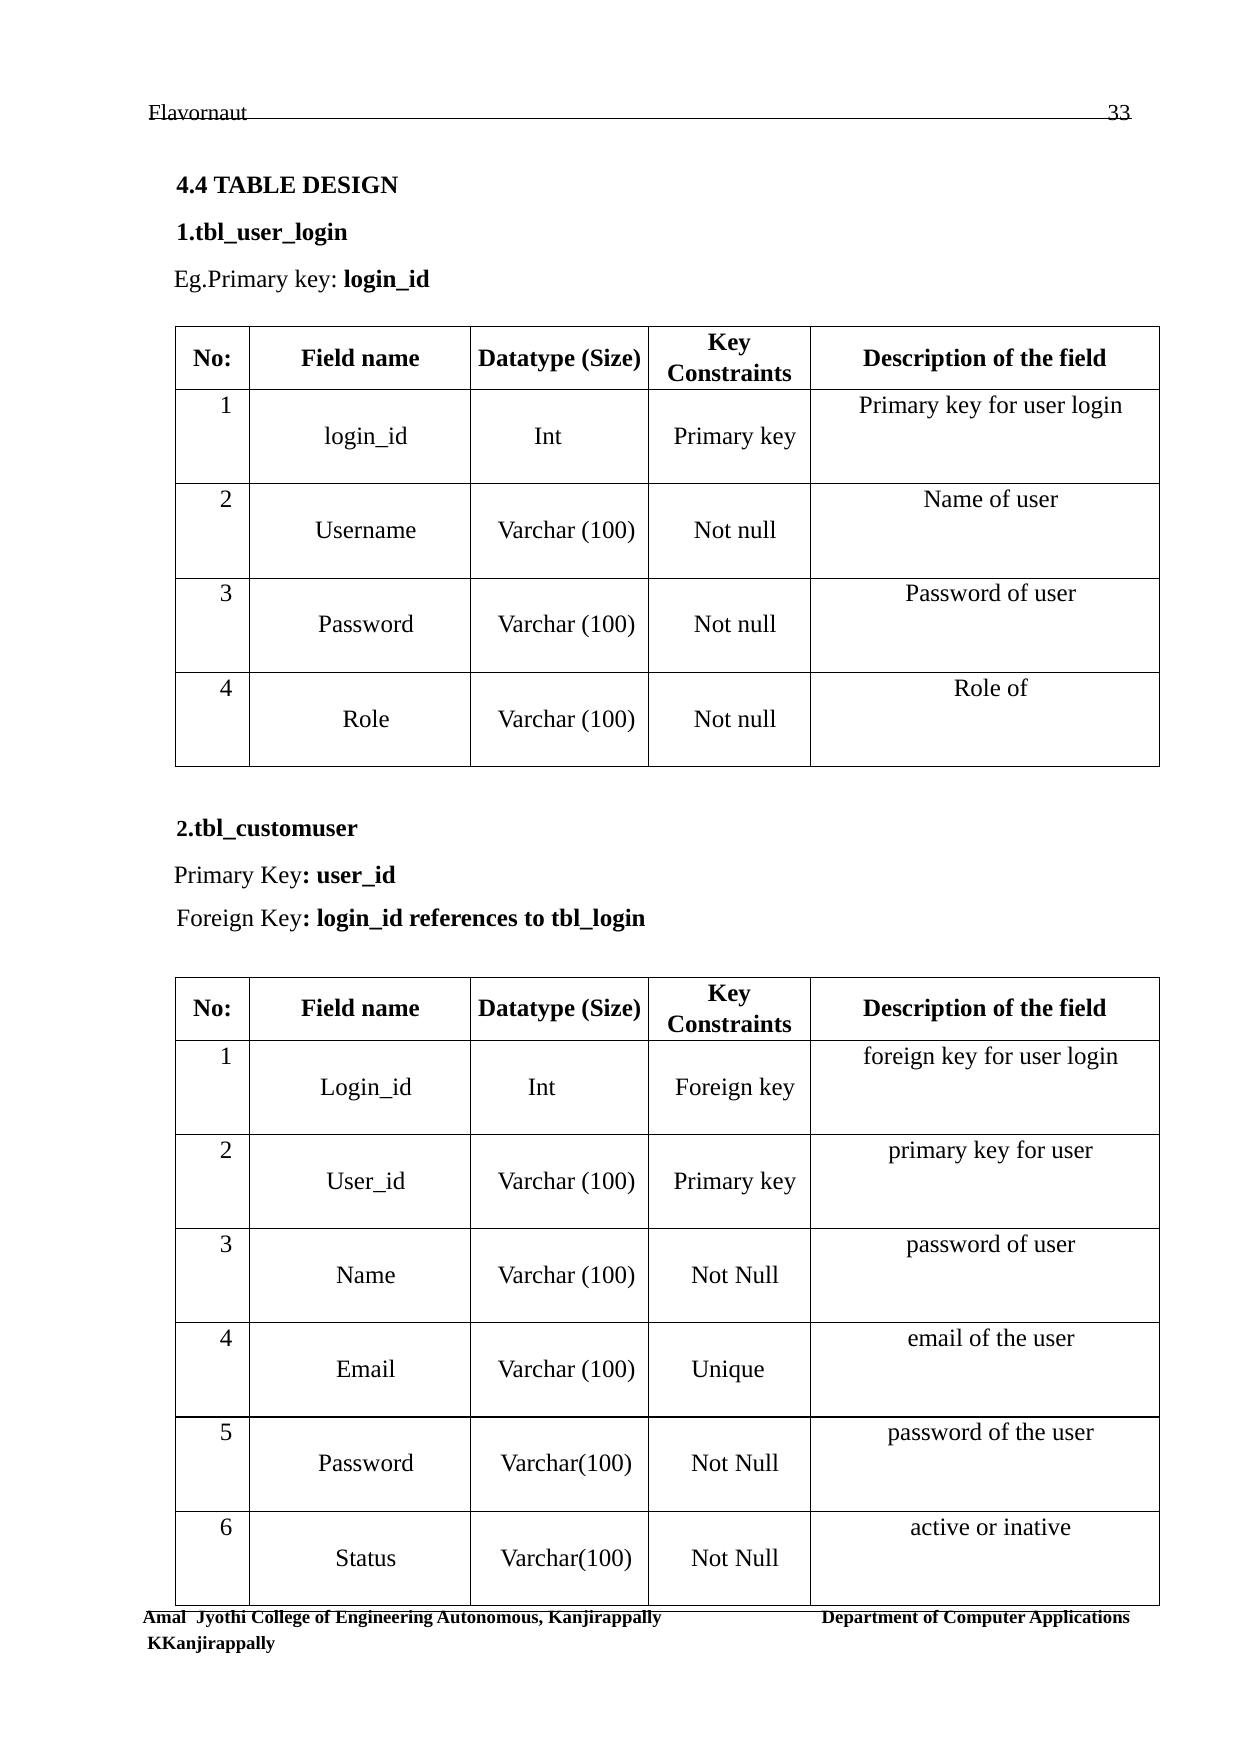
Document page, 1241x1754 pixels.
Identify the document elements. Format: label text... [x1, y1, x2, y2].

table_cell Role of [811, 673, 1159, 766]
table_cell Primary key [649, 1135, 810, 1228]
text 2.tbl_customuser [176, 813, 1179, 842]
table_cell Primary key for user login [811, 390, 1159, 483]
table_cell 1 [176, 390, 249, 483]
table_header Field name [250, 978, 470, 1040]
table_cell Varchar (100) [471, 579, 648, 672]
table_cell Not Null [649, 1512, 810, 1605]
table_cell Varchar (100) [471, 1323, 648, 1416]
table_cell Password of user [811, 579, 1159, 672]
table_cell Login_id [250, 1041, 470, 1134]
table_cell Name [250, 1229, 470, 1322]
table_cell Int [471, 1041, 648, 1134]
table_cell Varchar (100) [471, 1229, 648, 1322]
table_cell Username [250, 484, 470, 577]
table_cell Varchar (100) [471, 1135, 648, 1228]
table_cell 2 [176, 484, 249, 577]
text Eg.Primary key: login_id [173, 264, 1179, 293]
table_cell 5 [176, 1418, 249, 1511]
table_cell Varchar(100) [471, 1512, 648, 1605]
table_cell Email [250, 1323, 470, 1416]
table_header Field name [250, 327, 470, 389]
table_cell User_id [250, 1135, 470, 1228]
table_cell 2 [176, 1135, 249, 1228]
table_cell Password [250, 1418, 470, 1511]
table_cell 4 [176, 673, 249, 766]
table_cell Int [471, 390, 648, 483]
table_header Datatype (Size) [471, 327, 648, 389]
table_cell active or inative [811, 1512, 1159, 1605]
table_cell login_id [250, 390, 470, 483]
table_cell 3 [176, 579, 249, 672]
table_cell foreign key for user login [811, 1041, 1159, 1134]
table_cell Primary key [649, 390, 810, 483]
table_cell Varchar (100) [471, 673, 648, 766]
table_cell Unique [649, 1323, 810, 1416]
table_cell 3 [176, 1229, 249, 1322]
table_cell Not Null [649, 1229, 810, 1322]
table_header Key Constraints [649, 978, 810, 1040]
table_header Datatype (Size) [471, 978, 648, 1040]
table_cell Not null [649, 673, 810, 766]
table_cell primary key for user [811, 1135, 1159, 1228]
table_cell Not null [649, 579, 810, 672]
table_cell Varchar(100) [471, 1418, 648, 1511]
text 4.4 TABLE DESIGN [176, 171, 1179, 199]
table_cell password of user [811, 1229, 1159, 1322]
table_cell Varchar (100) [471, 484, 648, 577]
table_cell Foreign key [649, 1041, 810, 1134]
table_header No: [176, 978, 249, 1040]
table_cell Status [250, 1512, 470, 1605]
table_cell 4 [176, 1323, 249, 1416]
table_cell password of the user [811, 1418, 1159, 1511]
table_header Description of the field [811, 978, 1159, 1040]
table_cell 6 [176, 1512, 249, 1605]
text 1.tbl_user_login [176, 217, 1179, 246]
table_cell Name of user [811, 484, 1159, 577]
table_cell Password [250, 579, 470, 672]
table_cell 1 [176, 1041, 249, 1134]
table_header Description of the field [811, 327, 1159, 389]
text Primary Key: user_id [173, 860, 1179, 888]
table_cell email of the user [811, 1323, 1159, 1416]
table_header No: [176, 327, 249, 389]
text Foreign Key: login_id references to tbl_login [176, 903, 1179, 931]
table_header Key Constraints [649, 327, 810, 389]
table_cell Not null [649, 484, 810, 577]
table_cell Not Null [649, 1418, 810, 1511]
table_cell Role [250, 673, 470, 766]
